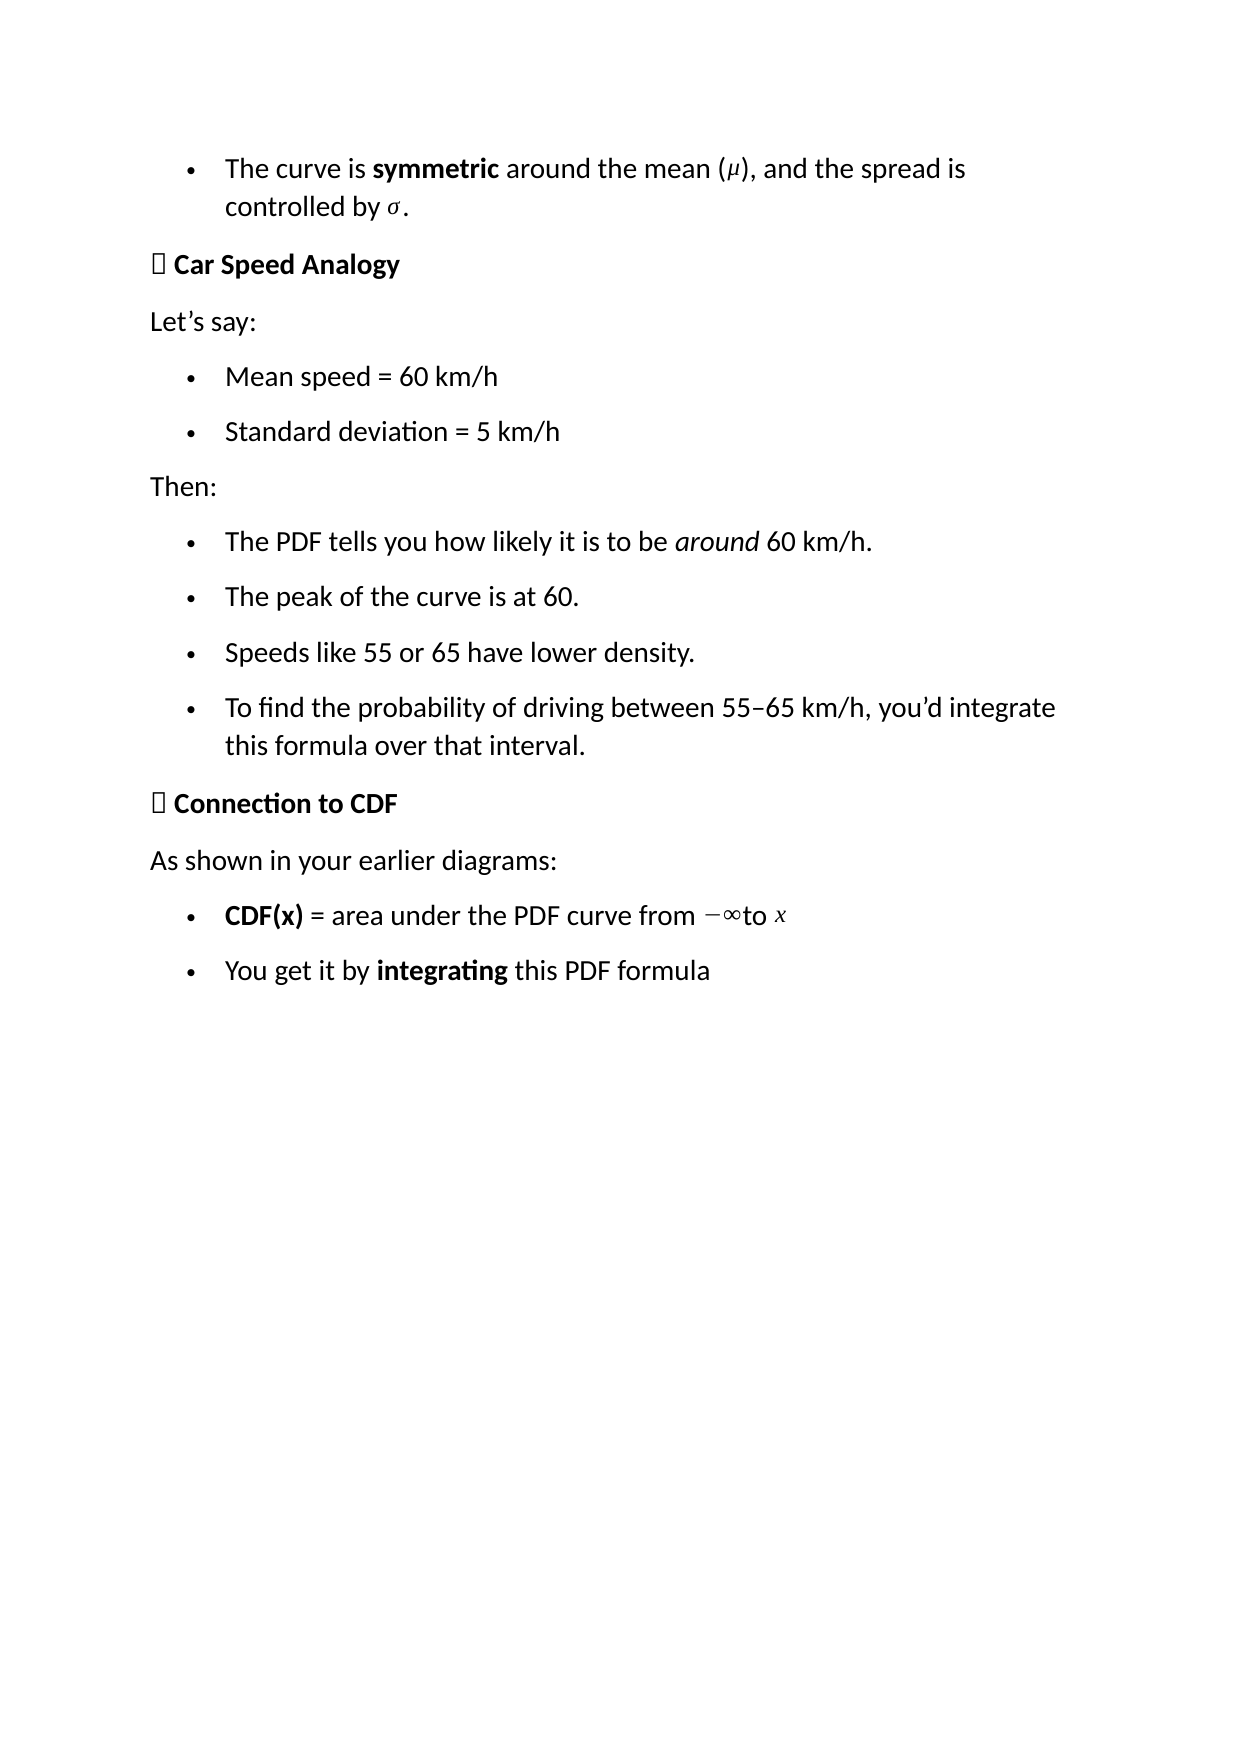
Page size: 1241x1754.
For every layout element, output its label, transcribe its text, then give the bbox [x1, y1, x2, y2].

list The curve is symmetric around the mean (), and the spread is controlled by . [187, 150, 1090, 224]
text As shown in your earlier diagrams: [150, 842, 1090, 877]
list CDF(x) = area under the PDF curve from to [187, 897, 1090, 932]
list To find the probability of driving between 55–65 km/h, you’d integrate this formula over that interval. [187, 689, 1090, 763]
list The PDF tells you how likely it is to be around 60 km/h. [187, 523, 1090, 559]
list Speeds like 55 or 65 have lower density. [187, 634, 1090, 669]
list Mean speed = 60 km/h [187, 358, 1090, 394]
text Then: [150, 468, 1090, 504]
list The peak of the curve is at 60. [187, 578, 1090, 614]
list Standard deviation = 5 km/h [187, 413, 1090, 449]
list You get it by integrating this PDF formula [187, 952, 1090, 988]
text 🚗 Car Speed Analogy [150, 243, 1090, 283]
text 🔁 Connection to CDF [150, 782, 1090, 822]
text Let’s say: [150, 303, 1090, 339]
